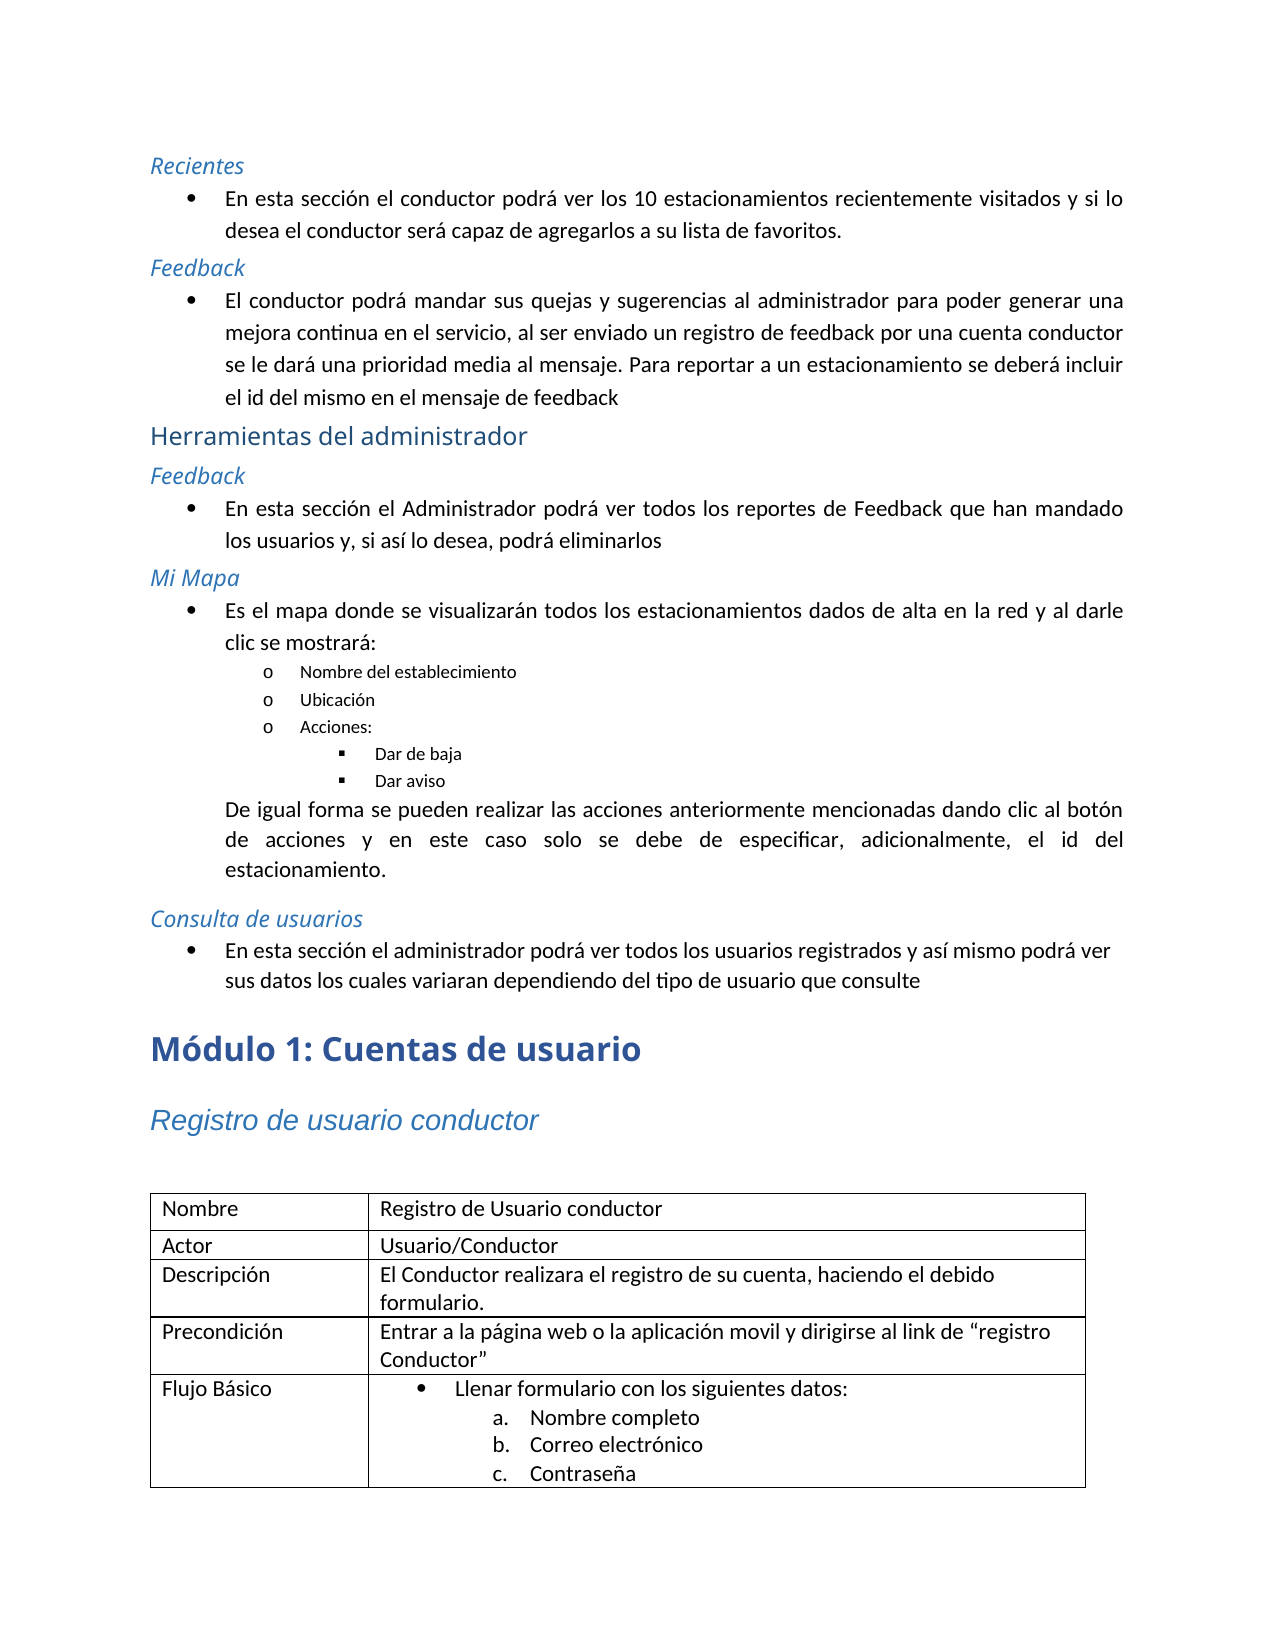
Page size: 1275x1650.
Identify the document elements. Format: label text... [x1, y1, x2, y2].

list Nombre del establecimiento [262, 660, 1125, 684]
list En esta sección el conductor podrá ver los 10 estacionamientos recientemente visitados y si lo desea el conductor será capaz de agregarlos a su lista de favoritos. [187, 184, 1125, 244]
subtitle Consulta de usuarios [150, 902, 1125, 934]
list Acciones: [262, 715, 1125, 739]
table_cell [369, 1375, 1085, 1487]
table_cell El Conductor realizara el registro de su cuenta, haciendo el debido formulario. [369, 1260, 1085, 1316]
text Módulo 1: Cuentas de usuario [150, 1026, 1125, 1071]
subtitle Recientes [150, 150, 1125, 181]
subtitle Feedback [150, 460, 1125, 491]
table_cell Precondición [151, 1318, 368, 1373]
subtitle Feedback [150, 252, 1125, 283]
table_cell Usuario/Conductor [369, 1231, 1085, 1259]
subtitle Herramientas del administrador [150, 419, 1125, 453]
table_header Nombre [151, 1194, 368, 1230]
list Ubicación [262, 688, 1125, 712]
list Es el mapa donde se visualizarán todos los estacionamientos dados de alta en la red y al darle clic se mostrará: [187, 596, 1125, 656]
subtitle Mi Mapa [150, 562, 1125, 593]
table_cell Descripción [151, 1260, 368, 1316]
list Dar de baja [337, 742, 1125, 765]
list El conductor podrá mandar sus quejas y sugerencias al administrador para poder generar una mejora continua en el servicio, al ser enviado un registro de feedback por una cuenta conductor se le dará una prioridad media al mensaje. Para reportar a un estacionamiento se deberá incluir el id del mismo en el mensaje de feedback [187, 286, 1125, 411]
table_cell Entrar a la página web o la aplicación movil y dirigirse al link de “registro Conductor” [369, 1318, 1085, 1373]
list Dar aviso [337, 769, 1125, 792]
list En esta sección el Administrador podrá ver todos los reportes de Feedback que han mandado los usuarios y, si así lo desea, podrá eliminarlos [187, 494, 1125, 554]
list En esta sección el administrador podrá ver todos los usuarios registrados y así mismo podrá ver sus datos los cuales variaran dependiendo del tipo de usuario que consulte [187, 936, 1125, 994]
text Registro de usuario conductor [150, 1103, 1125, 1137]
table_header Registro de Usuario conductor [369, 1194, 1085, 1230]
table_cell Actor [151, 1231, 368, 1259]
table_cell Flujo Básico [151, 1375, 368, 1487]
text De igual forma se pueden realizar las acciones anteriormente mencionadas dando clic al botón de acciones y en este caso solo se debe de especificar, adicionalmente, el id del estacionamiento. [225, 795, 1125, 884]
